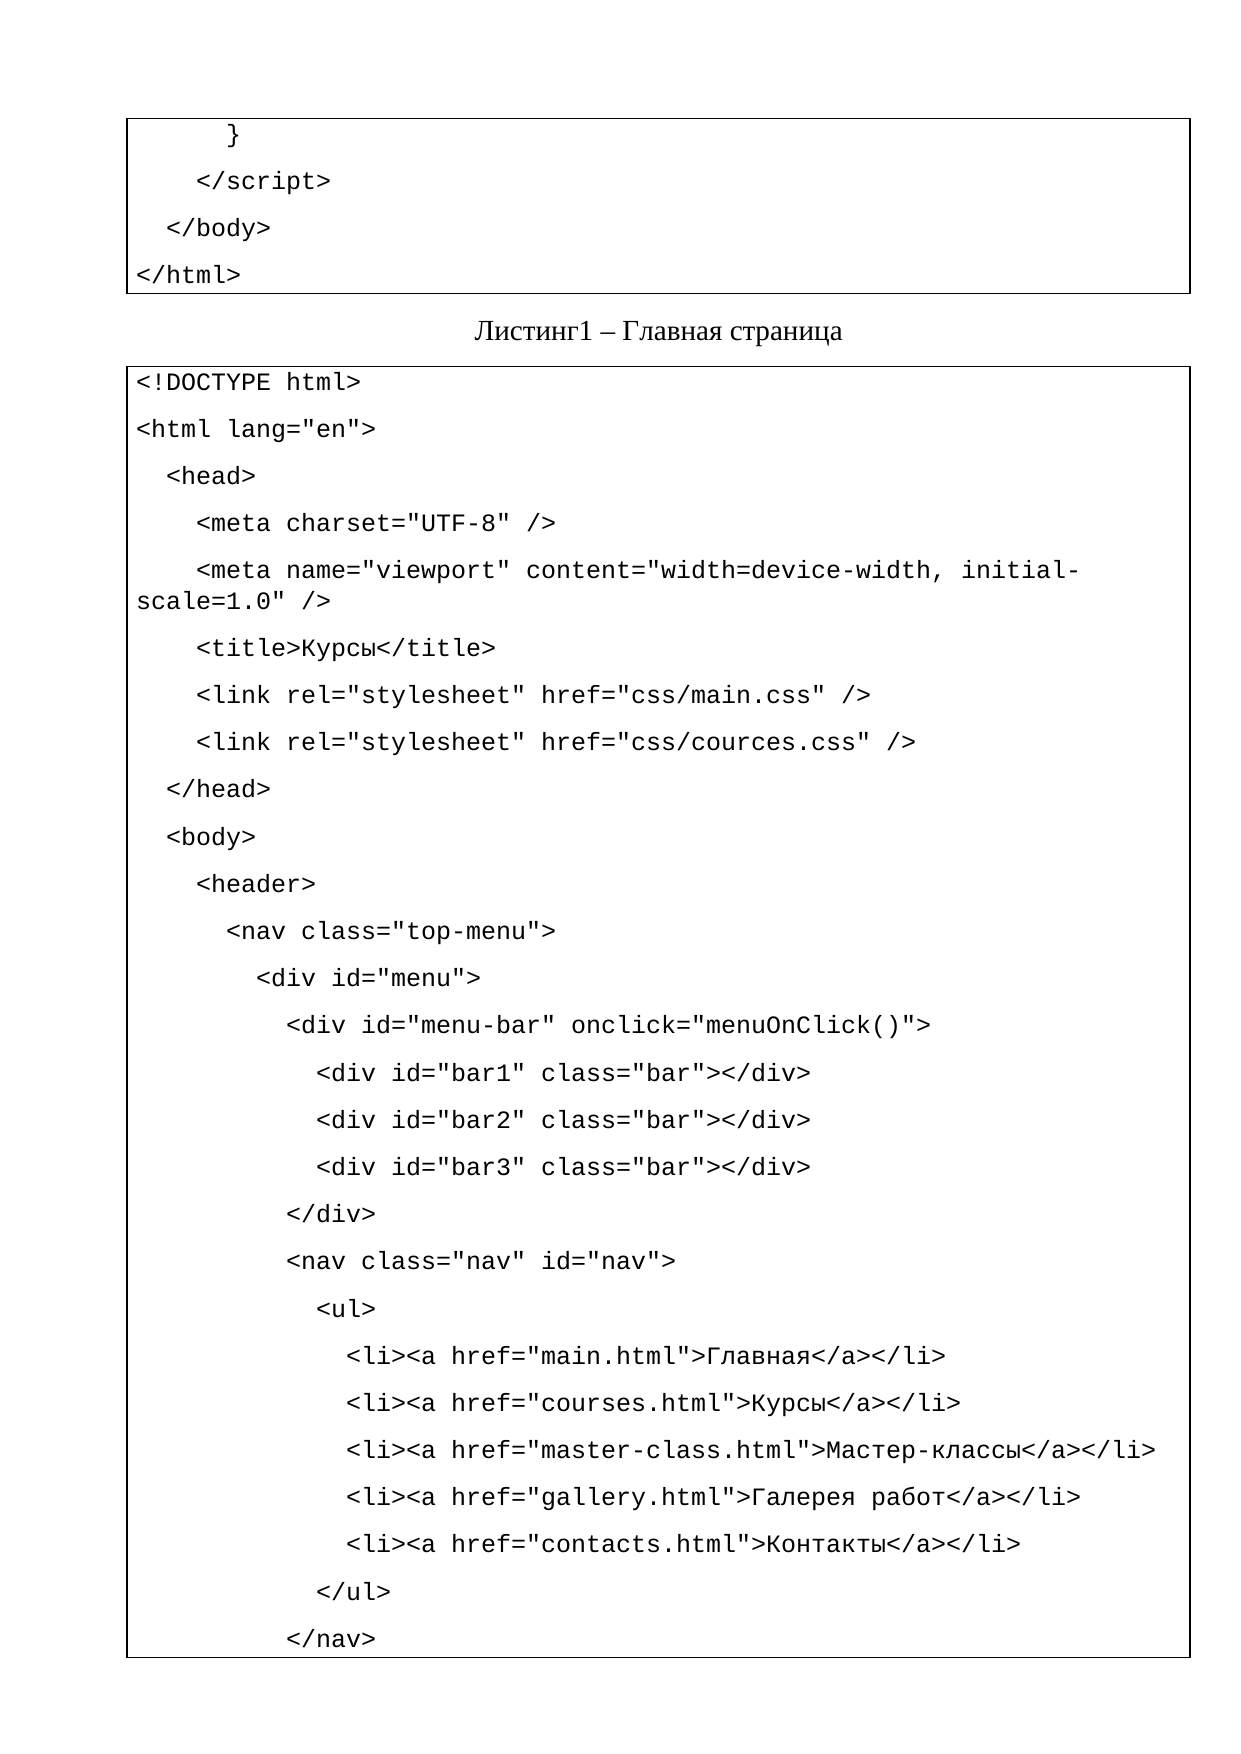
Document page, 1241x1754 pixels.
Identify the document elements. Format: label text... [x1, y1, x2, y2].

text </script> [128, 165, 1189, 197]
text <div id="bar1" class="bar"></div> [128, 1057, 1189, 1088]
text Листинг1 – Главная страница [136, 313, 1181, 347]
text <header> [128, 868, 1189, 900]
text <meta charset="UTF-8" /> [128, 507, 1189, 539]
text </ul> [128, 1576, 1189, 1608]
text <li><a href="main.html">Главная</a></li> [128, 1340, 1189, 1372]
text <div id="menu-bar" onclick="menuOnClick()"> [128, 1010, 1189, 1041]
text <!DOCTYPE html> [128, 367, 1189, 397]
text <li><a href="gallery.html">Галерея работ</a></li> [128, 1482, 1189, 1513]
text <ul> [128, 1293, 1189, 1324]
text <body> [128, 821, 1189, 853]
text <li><a href="contacts.html">Контакты</a></li> [128, 1529, 1189, 1560]
text <meta name="viewport" content="width=device-width, initial-scale=1.0" /> [128, 555, 1189, 617]
text <div id="menu"> [128, 963, 1189, 994]
text <html lang="en"> [128, 413, 1189, 444]
text } [128, 119, 1189, 149]
text </html> [128, 260, 1189, 293]
text <link rel="stylesheet" href="css/main.css" /> [128, 679, 1189, 711]
text </nav> [128, 1623, 1189, 1657]
text <title>Курсы</title> [128, 632, 1189, 664]
text <head> [128, 460, 1189, 492]
text <link rel="stylesheet" href="css/cources.css" /> [128, 727, 1189, 758]
text <nav class="top-menu"> [128, 916, 1189, 947]
text <div id="bar3" class="bar"></div> [128, 1151, 1189, 1183]
text </body> [128, 212, 1189, 244]
text </div> [128, 1199, 1189, 1230]
text <nav class="nav" id="nav"> [128, 1246, 1189, 1277]
text <li><a href="master-class.html">Мастер-классы</a></li> [128, 1434, 1189, 1466]
text </head> [128, 774, 1189, 805]
text <li><a href="courses.html">Курсы</a></li> [128, 1387, 1189, 1419]
text <div id="bar2" class="bar"></div> [128, 1104, 1189, 1136]
